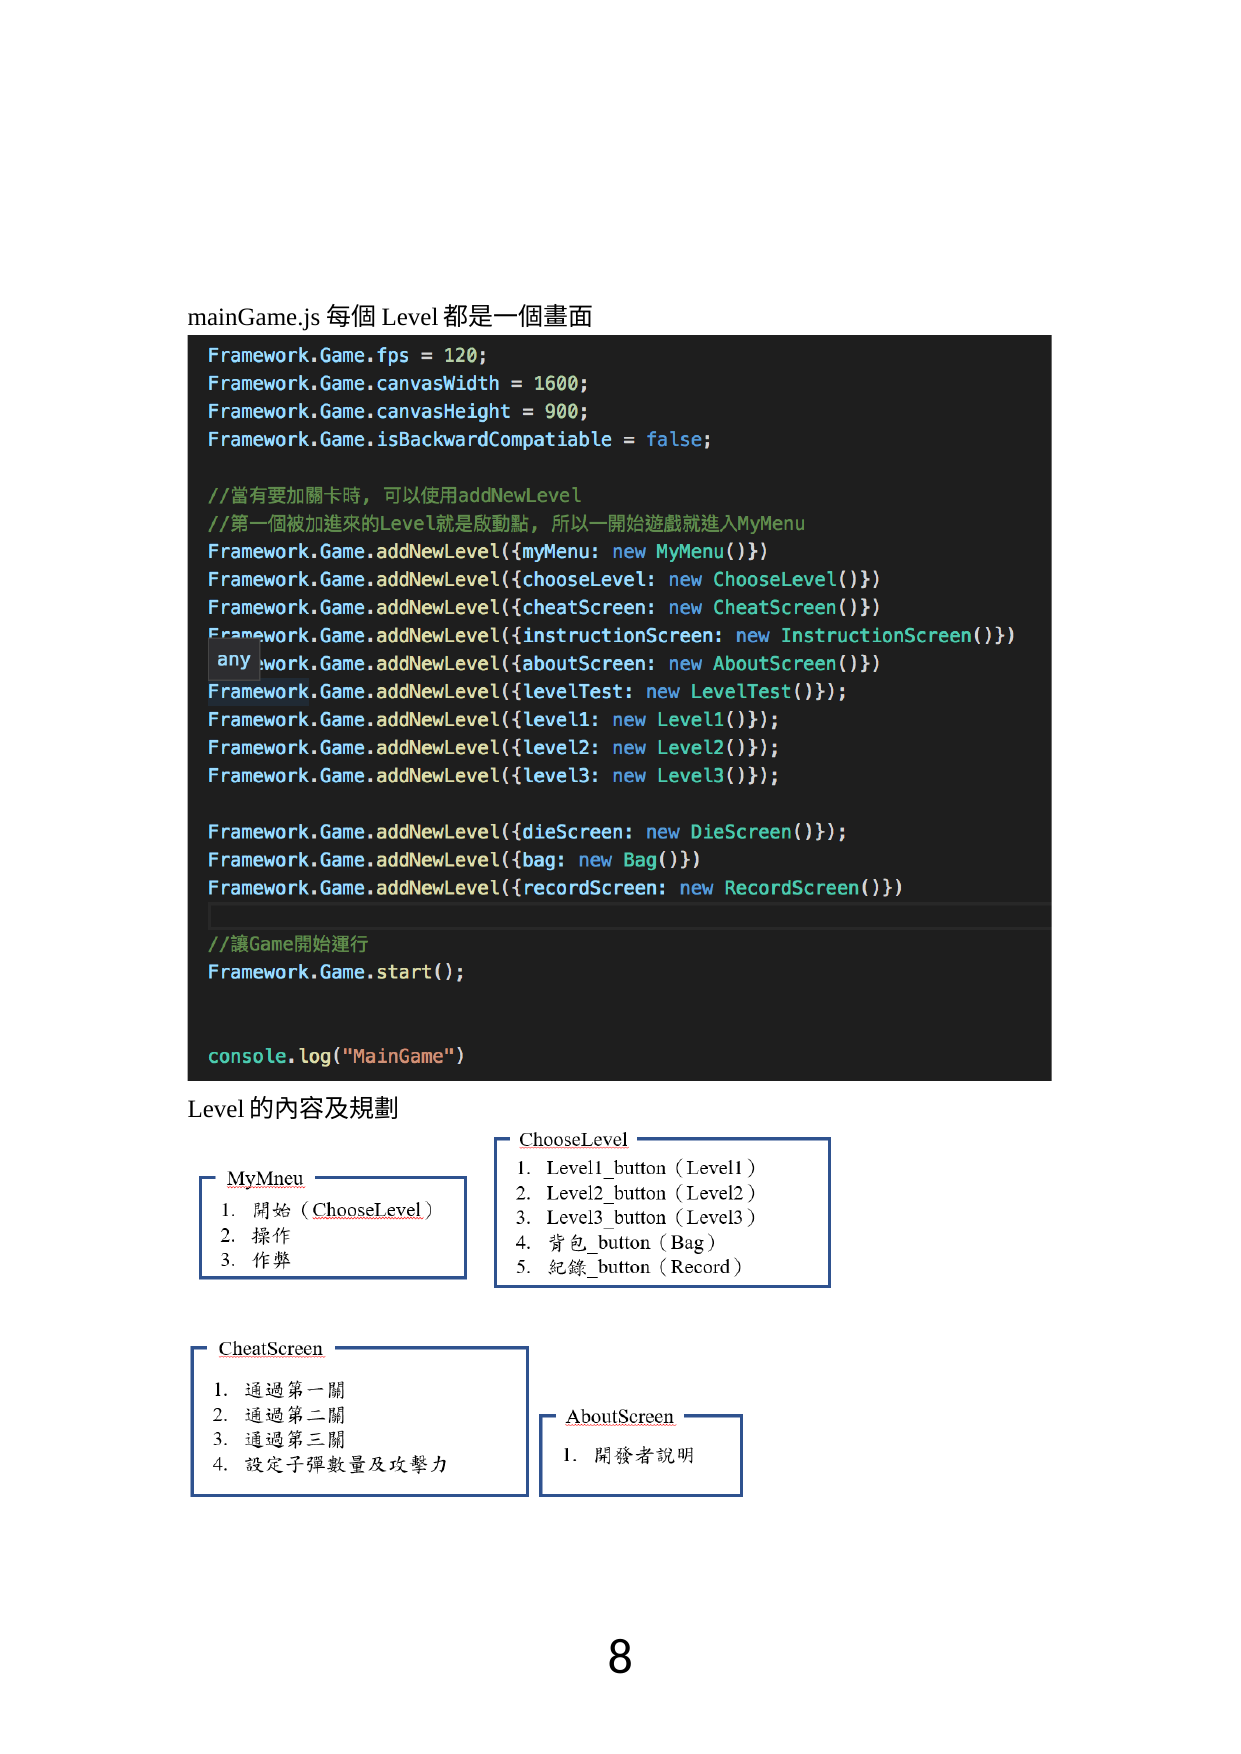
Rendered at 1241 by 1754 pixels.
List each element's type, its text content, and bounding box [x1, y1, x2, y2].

picture [187, 335, 1052, 1081]
text mainGame.js 每個Level都是一個畫面 [187, 294, 1053, 335]
text Level的內容及規劃 [187, 1085, 1053, 1127]
picture [187, 1335, 755, 1507]
picture [187, 1126, 844, 1298]
